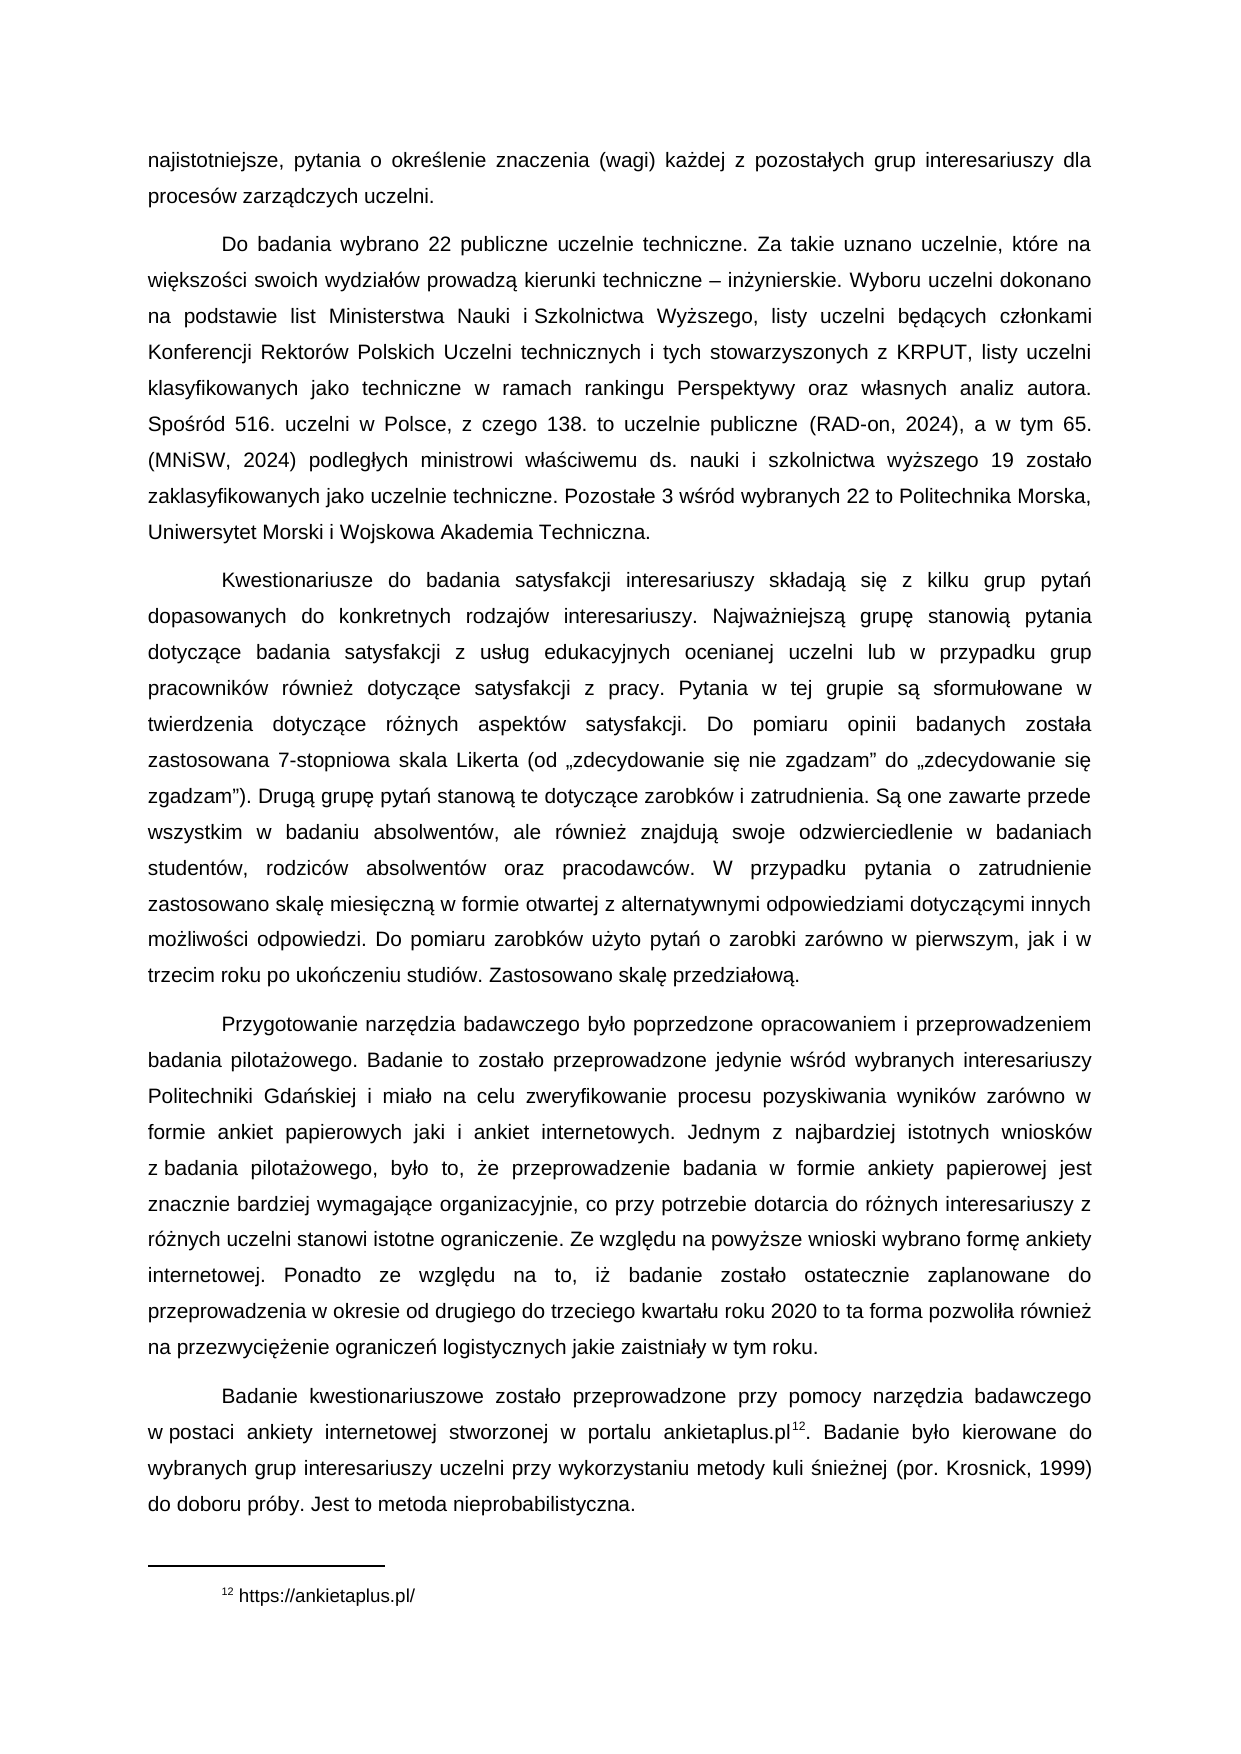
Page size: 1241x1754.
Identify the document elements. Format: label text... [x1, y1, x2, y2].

text Do badania wybrano 22 publiczne uczelnie techniczne. Za takie uznano uczelnie, które na większości swoich wydziałów prowadzą kierunki techniczne – inżynierskie. Wyboru uczelni dokonano na podstawie list Ministerstwa Nauki i Szkolnictwa Wyższego, listy uczelni będących członkami Konferencji Rektorów Polskich Uczelni technicznych i tych stowarzyszonych z KRPUT, listy uczelni klasyfikowanych jako techniczne w ramach rankingu Perspektywy oraz własnych analiz autora. Spośród 516. uczelni w Polsce, z czego 138. to uczelnie publiczne (RAD-on, 2024), a w tym 65. (MNiSW, 2024) podległych ministrowi właściwemu ds. nauki i szkolnictwa wyższego 19 zostało zaklasyfikowanych jako uczelnie techniczne. Pozostałe 3 wśród wybranych 22 to Politechnika Morska, Uniwersytet Morski i Wojskowa Akademia Techniczna. [148, 232, 1093, 543]
text Kwestionariusze do badania satysfakcji interesariuszy składają się z kilku grup pytań dopasowanych do konkretnych rodzajów interesariuszy. Najważniejszą grupę stanowią pytania dotyczące badania satysfakcji z usług edukacyjnych ocenianej uczelni lub w przypadku grup pracowników również dotyczące satysfakcji z pracy. Pytania w tej grupie są sformułowane w twierdzenia dotyczące różnych aspektów satysfakcji. Do pomiaru opinii badanych została zastosowana 7-stopniowa skala Likerta (od „zdecydowanie się nie zgadzam” do „zdecydowanie się zgadzam”). Drugą grupę pytań stanową te dotyczące zarobków i zatrudnienia. Są one zawarte przede wszystkim w badaniu absolwentów, ale również znajdują swoje odzwierciedlenie w badaniach studentów, rodziców absolwentów oraz pracodawców. W przypadku pytania o zatrudnienie zastosowano skalę miesięczną w formie otwartej z alternatywnymi odpowiedziami dotyczącymi innych możliwości odpowiedzi. Do pomiaru zarobków użyto pytań o zarobki zarówno w pierwszym, jak i w trzecim roku po ukończeniu studiów. Zastosowano skalę przedziałową. [148, 568, 1093, 987]
text Przygotowanie narzędzia badawczego było poprzedzone opracowaniem i przeprowadzeniem badania pilotażowego. Badanie to zostało przeprowadzone jedynie wśród wybranych interesariuszy Politechniki Gdańskiej i miało na celu zweryfikowanie procesu pozyskiwania wyników zarówno w formie ankiet papierowych jaki i ankiet internetowych. Jednym z najbardziej istotnych wniosków z badania pilotażowego, było to, że przeprowadzenie badania w formie ankiety papierowej jest znacznie bardziej wymagające organizacyjnie, co przy potrzebie dotarcia do różnych interesariuszy z różnych uczelni stanowi istotne ograniczenie. Ze względu na powyższe wnioski wybrano formę ankiety internetowej. Ponadto ze względu na to, iż badanie zostało ostatecznie zaplanowane do przeprowadzenia w okresie od drugiego do trzeciego kwartału roku 2020 to ta forma pozwoliła również na przezwyciężenie ograniczeń logistycznych jakie zaistniały w tym roku. [148, 1012, 1093, 1359]
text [148, 148, 1093, 207]
text Badanie kwestionariuszowe zostało przeprowadzone przy pomocy narzędzia badawczego w postaci ankiety internetowej stworzonej w portalu ankietaplus.pl. Badanie było kierowane do wybranych grup interesariuszy uczelni przy wykorzystaniu metody kuli śnieżnej (por. Krosnick, 1999) do doboru próby. Jest to metoda nieprobabilistyczna. [148, 1383, 1093, 1515]
